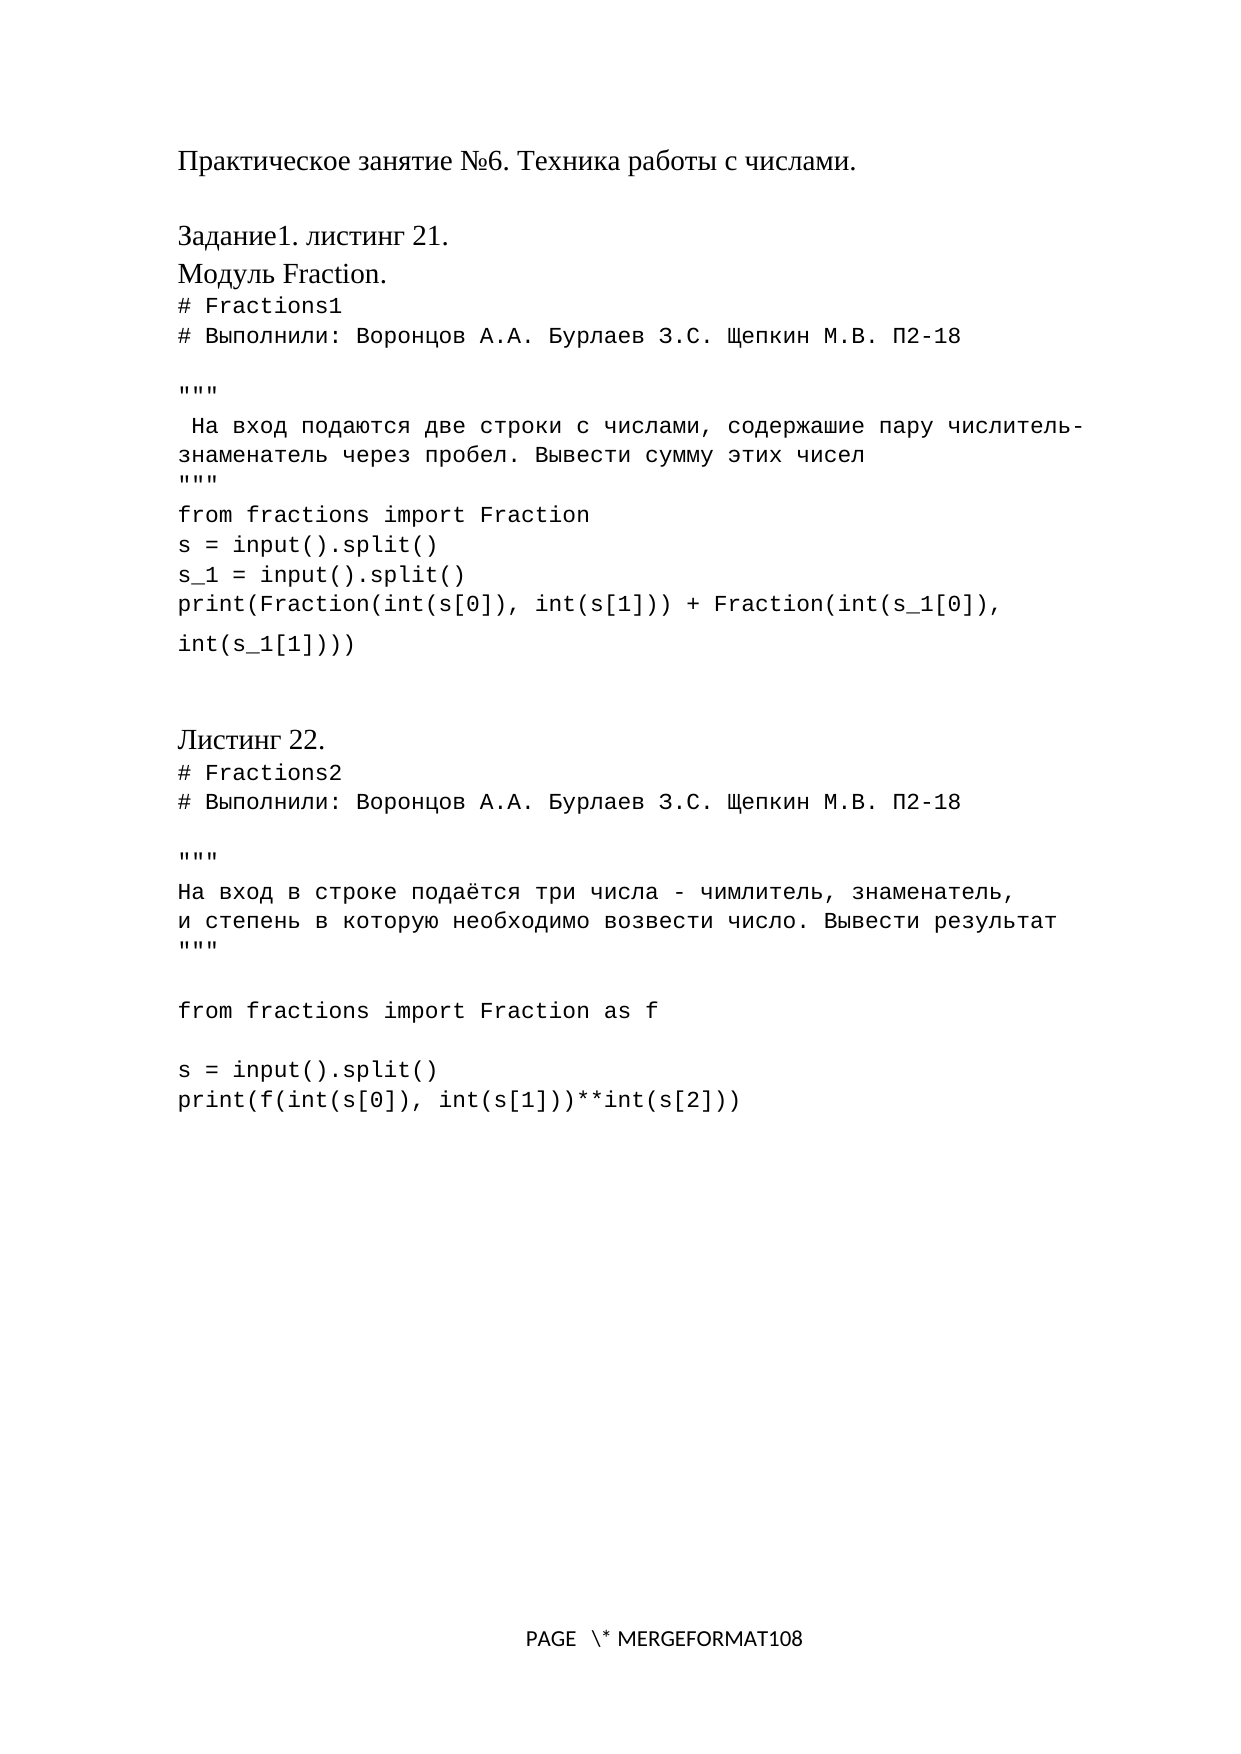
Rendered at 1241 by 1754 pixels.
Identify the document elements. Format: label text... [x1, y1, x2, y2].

text # Fractions1 [177, 295, 1152, 321]
text # Выполнили: Воронцов А.А. Бурлаев З.С. Щепкин М.В. П2-18 [177, 791, 1152, 817]
text from fractions import Fraction [177, 503, 1152, 529]
text На вход подаются две строки с числами, содержашие пару числитель-знаменатель через пробел. Вывести сумму этих чисел [177, 414, 1152, 470]
text # Выполнили: Воронцов А.А. Бурлаев З.С. Щепкин М.В. П2-18 [177, 325, 1152, 351]
text """ [177, 850, 1152, 876]
text s = input().split() [177, 1059, 1152, 1085]
text from fractions import Fraction as f [177, 999, 1152, 1025]
text print(f(int(s[0]), int(s[1]))**int(s[2])) [177, 1089, 1152, 1114]
text s = input().split() [177, 533, 1152, 559]
text и степень в которую необходимо возвести число. Вывести результат [177, 910, 1152, 936]
text s_1 = input().split() [177, 563, 1152, 589]
subtitle Практическое занятие №6. Техника работы с числами. [177, 143, 1152, 177]
text Листинг 22. [177, 722, 1152, 756]
text На вход в строке подаётся три числа - чимлитель, знаменатель, [177, 880, 1152, 906]
text """ [177, 474, 1152, 499]
text """ [177, 384, 1152, 410]
text Модуль Fraction. [177, 256, 1152, 290]
text print(Fraction(int(s[0]), int(s[1])) + Fraction(int(s_1[0]), int(s_1[1]))) [177, 593, 1152, 658]
text Задание1. листинг 21. [177, 218, 1152, 251]
text # Fractions2 [177, 761, 1152, 787]
text """ [177, 940, 1152, 966]
